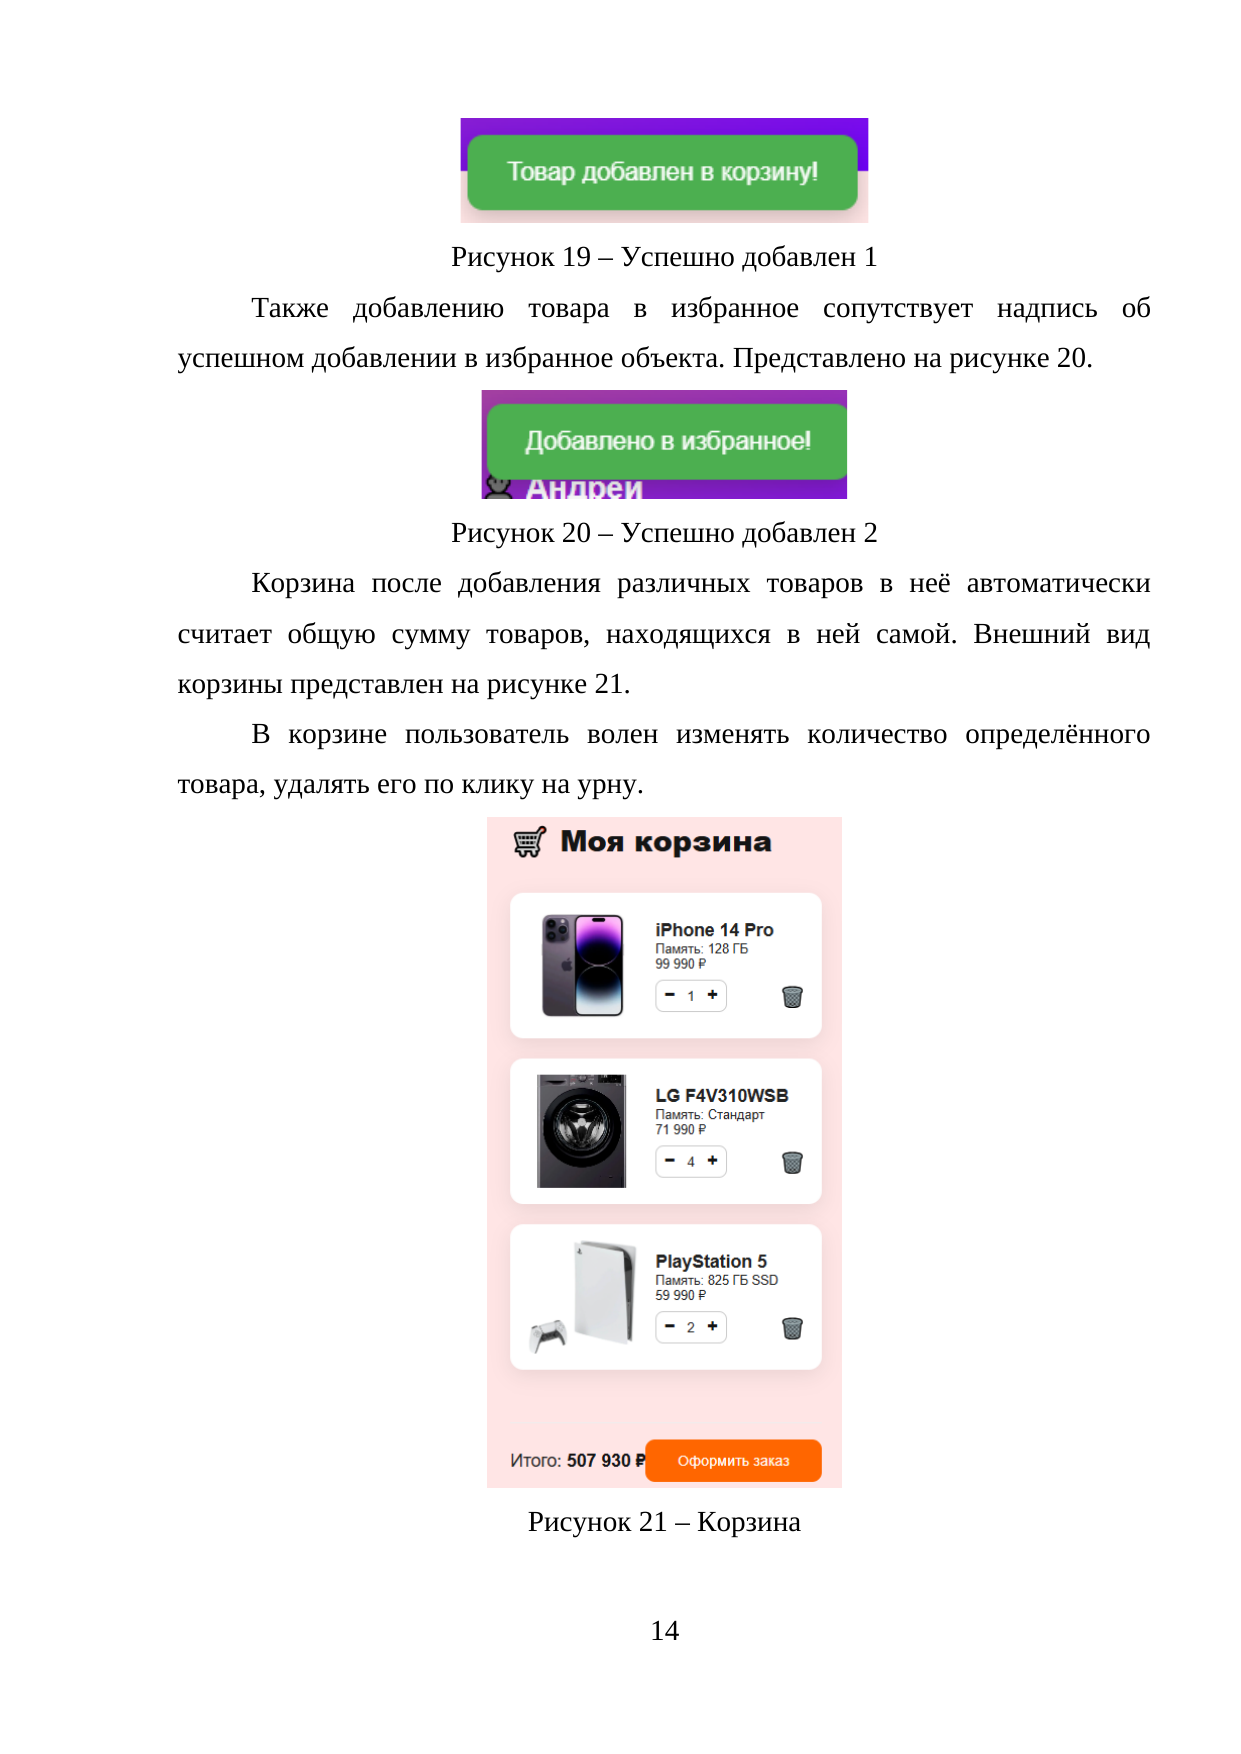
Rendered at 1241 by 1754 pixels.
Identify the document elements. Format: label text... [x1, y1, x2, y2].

text Также добавлению товара в избранное сопутствует надпись об успешном добавлении в избранное объекта. Представлено на рисунке 20. [177, 290, 1152, 374]
picture [481, 390, 848, 499]
text Рисунок 19 – Успешно добавлен 1 [177, 239, 1152, 273]
picture [460, 118, 869, 223]
text Корзина после добавления различных товаров в неё автоматически считает общую сумму товаров, находящихся в ней самой. Внешний вид корзины представлен на рисунке 21. [177, 565, 1152, 699]
picture [487, 817, 842, 1488]
text В корзине пользователь волен изменять количество определённого товара, удалять его по клику на урну. [177, 716, 1152, 800]
text Рисунок 20 – Успешно добавлен 2 [177, 515, 1152, 549]
text Рисунок 21 – Корзина [177, 1504, 1152, 1538]
